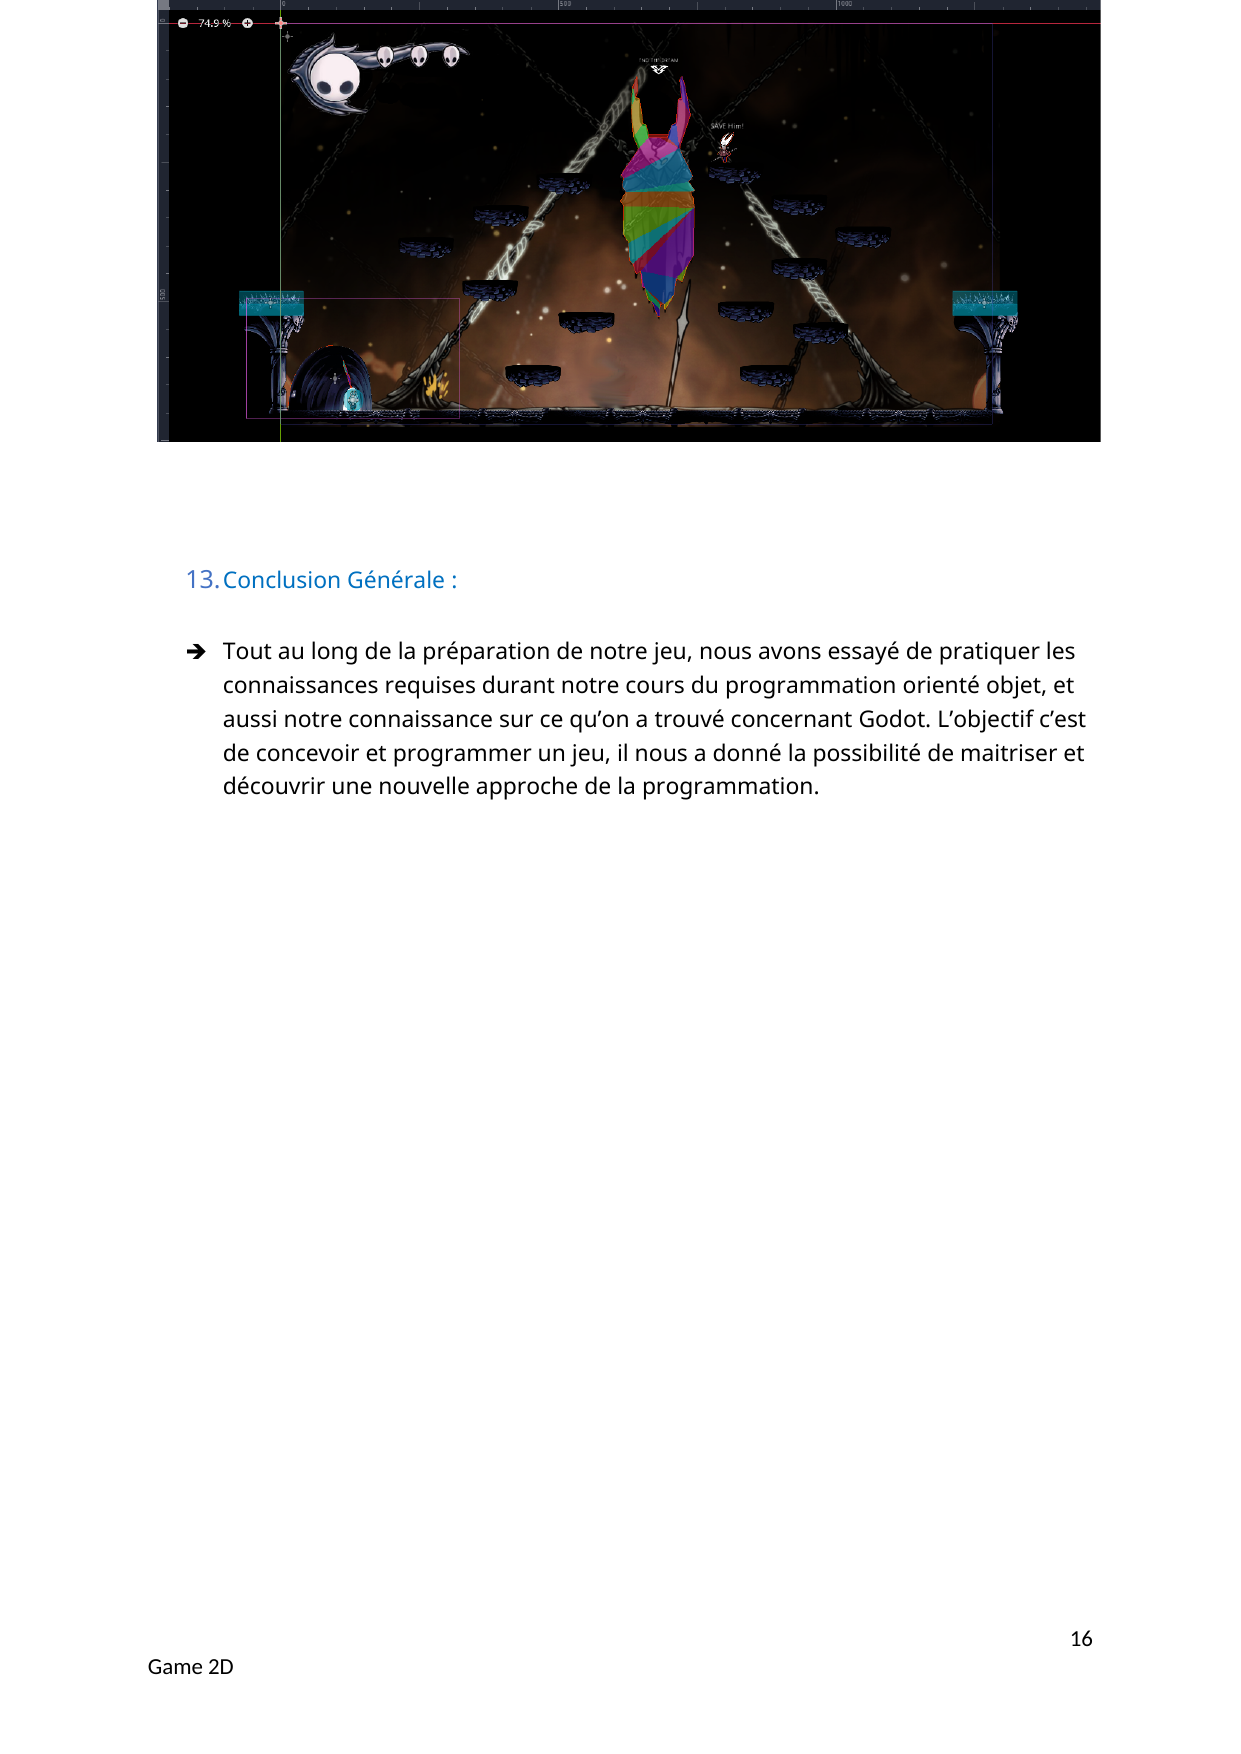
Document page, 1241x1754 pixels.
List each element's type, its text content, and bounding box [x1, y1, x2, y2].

list Conclusion Générale : [185, 562, 1093, 596]
list Tout au long de la préparation de notre jeu, nous avons essayé de pratiquer les connaissances requises durant notre cours du programmation orienté objet, et aussi notre connaissance sur ce qu’on a trouvé concernant Godot. L’objectif c’est de concevoir et programmer un jeu, il nous a donné la possibilité de maitriser et découvrir une nouvelle approche de la programmation. [185, 635, 1093, 801]
picture [157, 0, 1101, 442]
